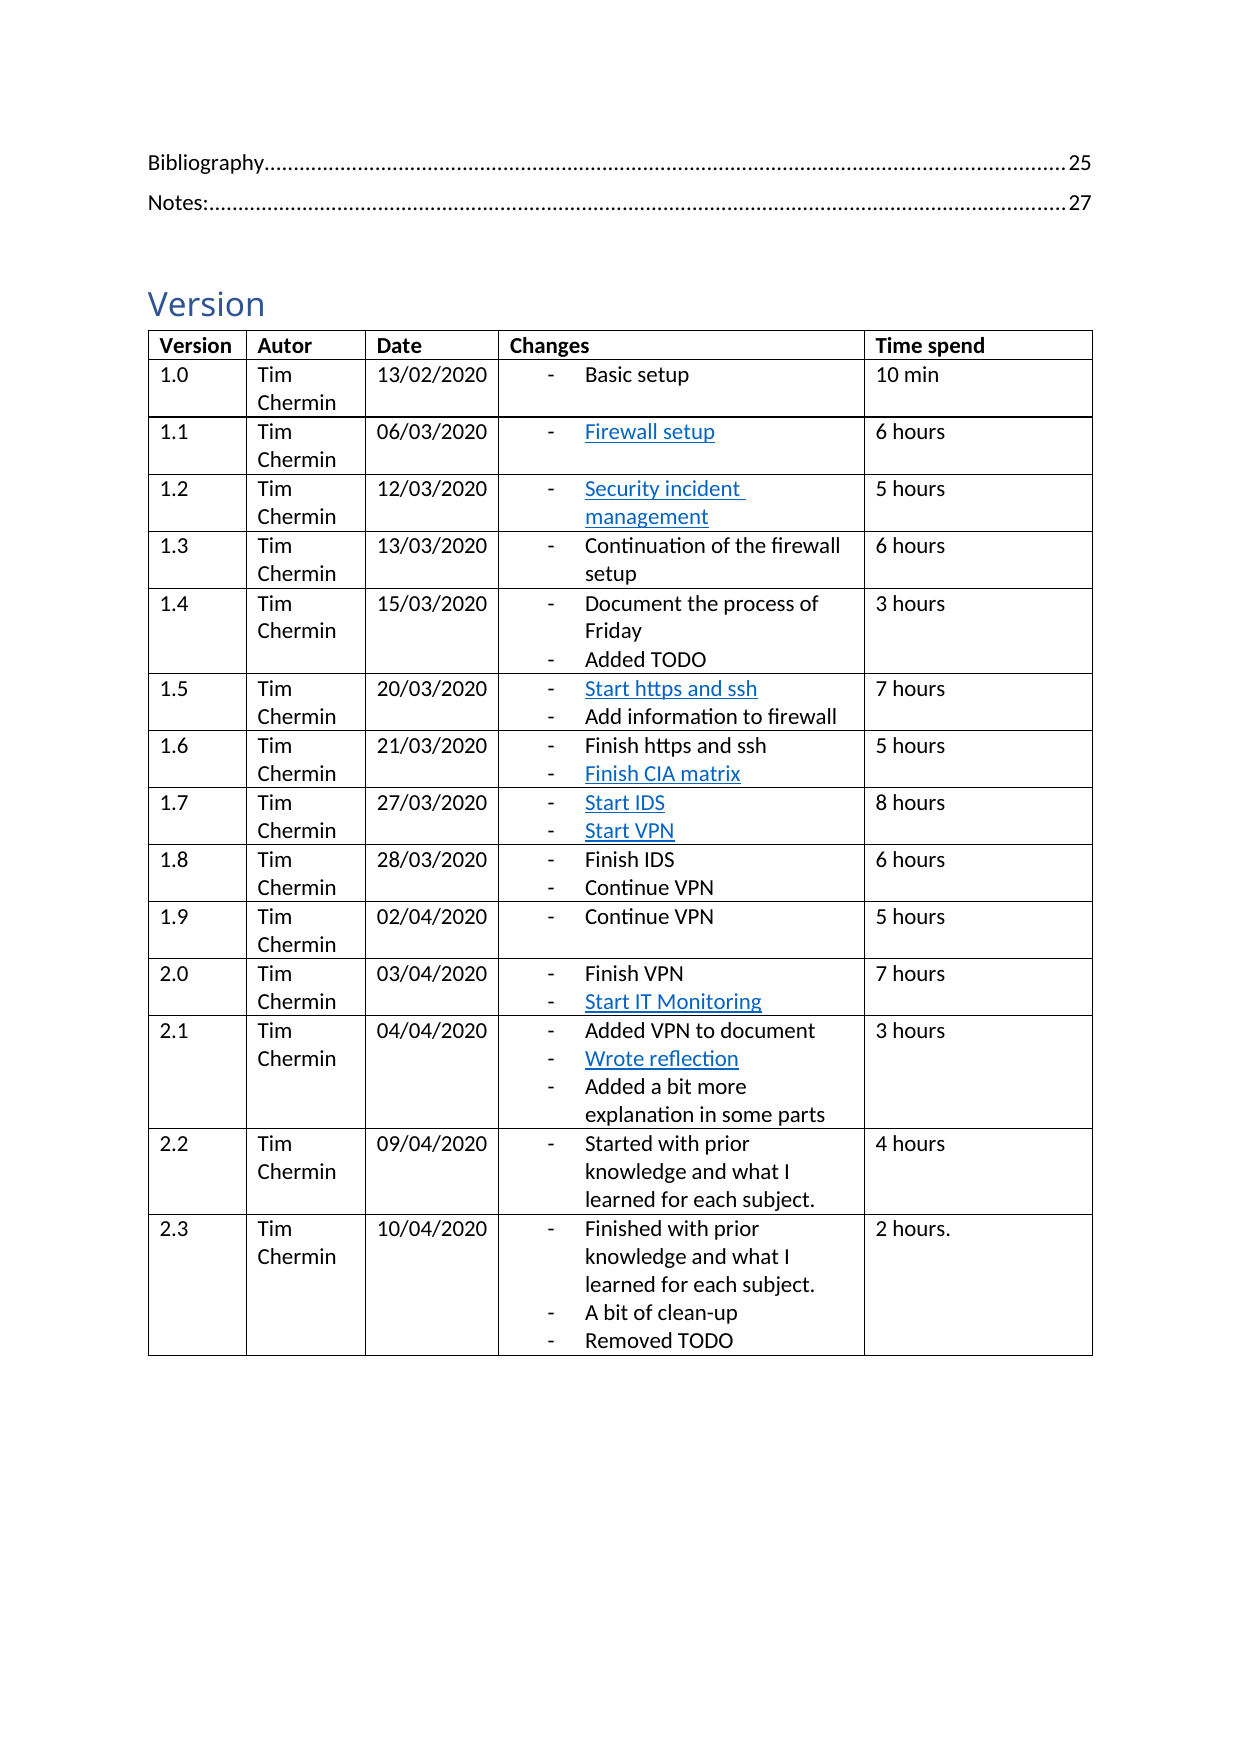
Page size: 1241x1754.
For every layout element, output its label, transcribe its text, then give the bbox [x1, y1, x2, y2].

table_cell Tim Chermin [247, 902, 365, 958]
table_cell Tim Chermin [247, 788, 365, 844]
table_cell Added VPN to document Wrote reflection Added a bit more explanation in some parts [499, 1016, 864, 1128]
table_cell Continue VPN [499, 902, 864, 958]
table_cell 2.2 [149, 1129, 246, 1213]
table_cell Document the process of Friday Added TODO [499, 589, 864, 673]
table_cell 13/03/2020 [366, 532, 498, 588]
table_cell Tim Chermin [247, 1016, 365, 1128]
table_cell 1.5 [149, 674, 246, 730]
table_cell 5 hours [865, 475, 1092, 531]
table_cell 10/04/2020 [366, 1215, 498, 1354]
table_cell 1.7 [149, 788, 246, 844]
table_cell 09/04/2020 [366, 1129, 498, 1213]
table_cell 15/03/2020 [366, 589, 498, 673]
table_cell Finish VPN Start IT Monitoring [499, 959, 864, 1015]
table_header Changes [499, 331, 864, 359]
table_cell 3 hours [865, 1016, 1092, 1128]
table_cell Tim Chermin [247, 589, 365, 673]
table_cell Tim Chermin [247, 959, 365, 1015]
table_cell 7 hours [865, 674, 1092, 730]
table_cell 7 hours [865, 959, 1092, 1015]
table_cell 8 hours [865, 788, 1092, 844]
table_cell 04/04/2020 [366, 1016, 498, 1128]
table_cell Started with prior knowledge and what I learned for each subject. [499, 1129, 864, 1213]
table_cell Finish https and ssh Finish CIA matrix [499, 731, 864, 787]
table_cell 2.3 [149, 1215, 246, 1354]
table_cell 10 min [865, 360, 1092, 416]
table_cell 2.1 [149, 1016, 246, 1128]
table_cell Finished with prior knowledge and what I learned for each subject. A bit of clean-up Removed TODO [499, 1215, 864, 1354]
table_cell 6 hours [865, 845, 1092, 901]
table_cell Start IDS Start VPN [499, 788, 864, 844]
table_cell 20/03/2020 [366, 674, 498, 730]
table_cell 6 hours [865, 418, 1092, 473]
table_cell Tim Chermin [247, 532, 365, 588]
table_cell 5 hours [865, 731, 1092, 787]
table_cell Tim Chermin [247, 845, 365, 901]
table_cell 5 hours [865, 902, 1092, 958]
table_cell 1.0 [149, 360, 246, 416]
table_cell Tim Chermin [247, 418, 365, 473]
table_cell Tim Chermin [247, 360, 365, 416]
table_cell Tim Chermin [247, 1215, 365, 1354]
table_cell 1.6 [149, 731, 246, 787]
table_cell 02/04/2020 [366, 902, 498, 958]
table_cell Tim Chermin [247, 674, 365, 730]
table_cell 2.0 [149, 959, 246, 1015]
table_header Autor [247, 331, 365, 359]
table_cell 1.9 [149, 902, 246, 958]
table_cell Tim Chermin [247, 731, 365, 787]
table_cell 28/03/2020 [366, 845, 498, 901]
table_cell Start https and ssh Add information to firewall [499, 674, 864, 730]
table_cell 12/03/2020 [366, 475, 498, 531]
table_cell Tim Chermin [247, 475, 365, 531]
table_cell 6 hours [865, 532, 1092, 588]
table_cell 1.2 [149, 475, 246, 531]
table_header Date [366, 331, 498, 359]
table_cell 1.1 [149, 418, 246, 473]
table_cell 1.4 [149, 589, 246, 673]
table_header Time spend [865, 331, 1092, 359]
table_cell Security incident management [499, 475, 864, 531]
table_cell 3 hours [865, 589, 1092, 673]
table_cell Tim Chermin [247, 1129, 365, 1213]
table_cell Firewall setup [499, 418, 864, 473]
table_cell Basic setup [499, 360, 864, 416]
subtitle Version [148, 281, 1093, 327]
table_cell 03/04/2020 [366, 959, 498, 1015]
table_cell 06/03/2020 [366, 418, 498, 473]
table_header Version [149, 331, 246, 359]
table_cell 21/03/2020 [366, 731, 498, 787]
table_cell 2 hours. [865, 1215, 1092, 1354]
table_cell Finish IDS Continue VPN [499, 845, 864, 901]
table_cell 1.3 [149, 532, 246, 588]
table_cell 27/03/2020 [366, 788, 498, 844]
table_cell Continuation of the firewall setup [499, 532, 864, 588]
table_cell 13/02/2020 [366, 360, 498, 416]
table_cell 1.8 [149, 845, 246, 901]
table_cell 4 hours [865, 1129, 1092, 1213]
